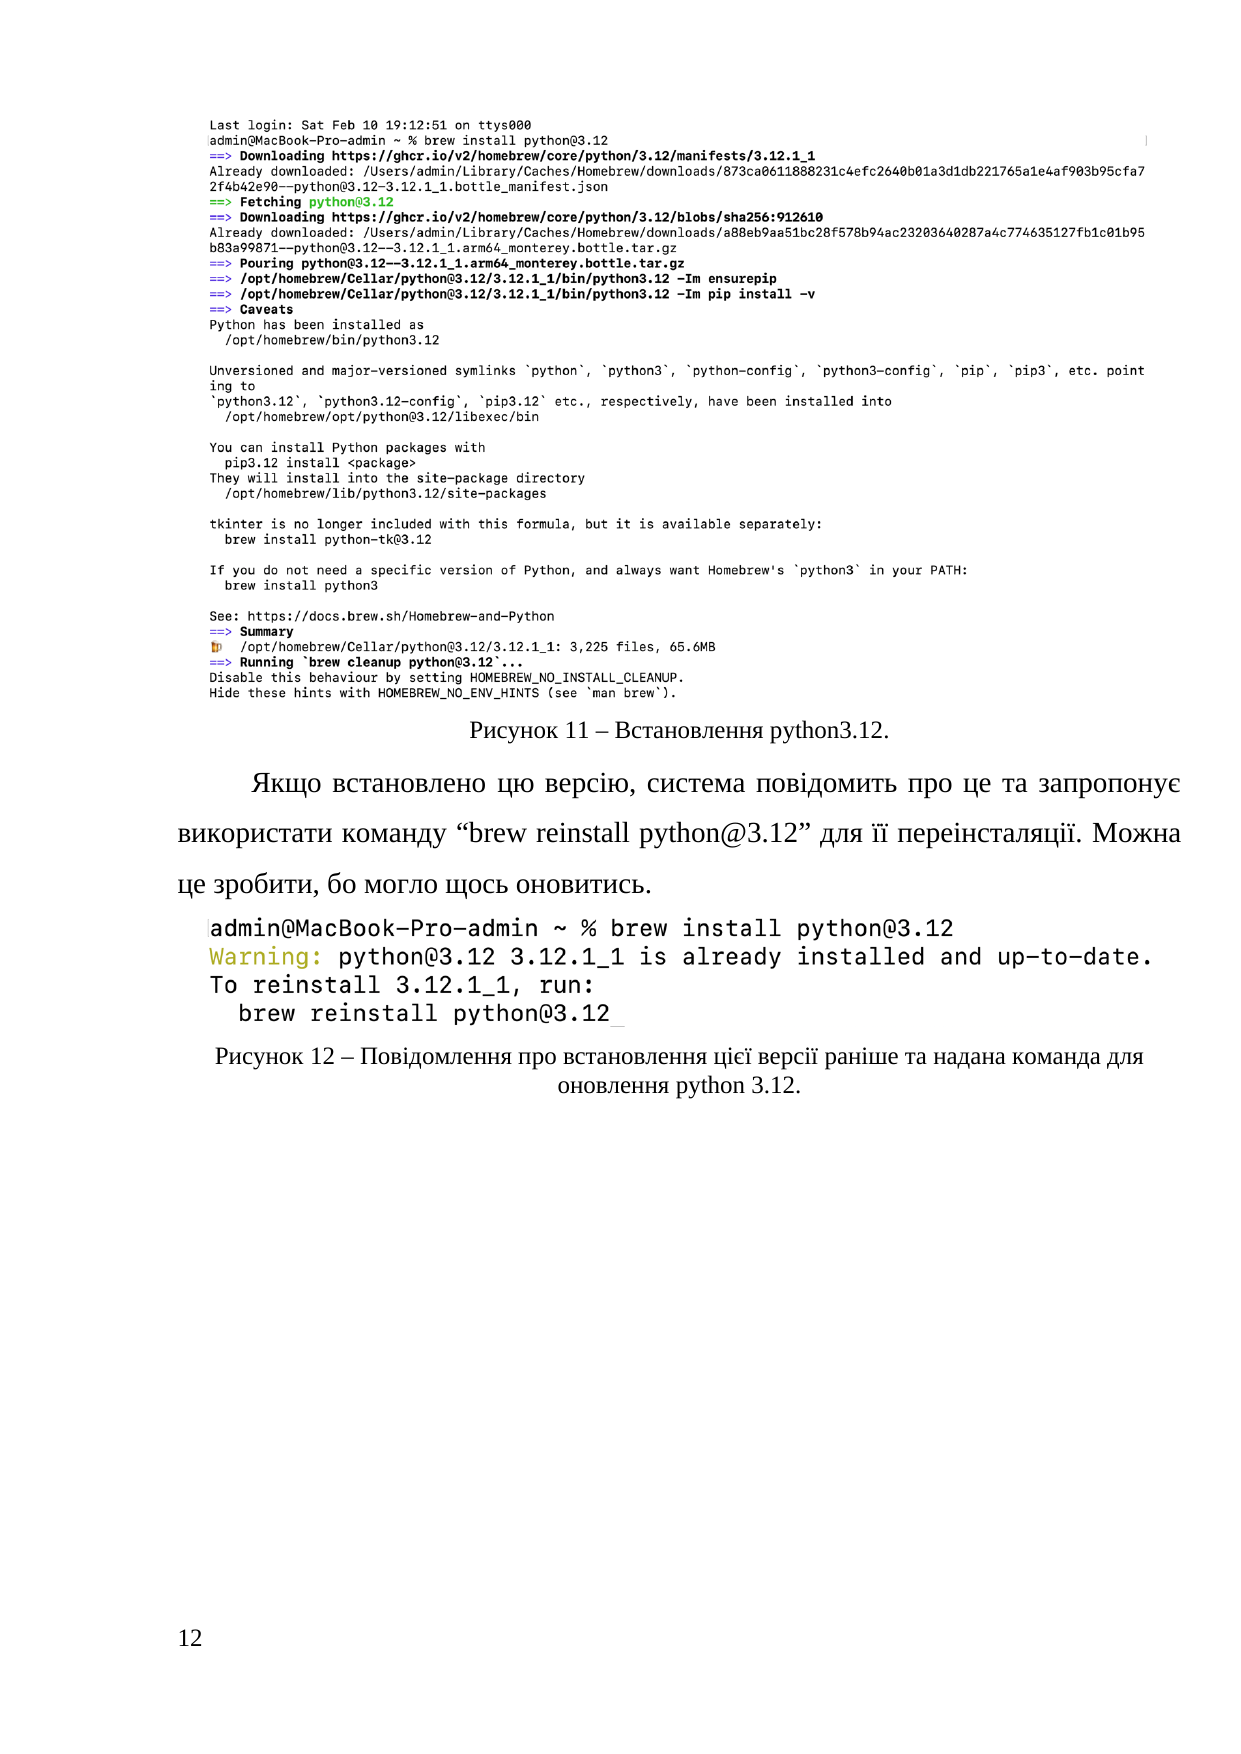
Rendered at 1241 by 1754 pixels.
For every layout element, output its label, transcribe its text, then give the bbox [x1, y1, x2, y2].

text Рисунок 11 – Встановлення python3.12. [177, 716, 1181, 744]
picture [206, 916, 1152, 1027]
text Рисунок 12 – Повідомлення про встановлення цієї версії раніше та надана команда для оновлення python 3.12. [177, 1041, 1181, 1098]
text Якщо встановлено цю версію, система повідомить про це та запропонує використати команду “brew reinstall python@3.12” для її переінсталяції. Можна це зробити, бо могло щось оновитись. [177, 849, 1181, 899]
text Якщо встановлено цю версію, система повідомить про це та запропонує використати команду “brew reinstall python@3.12” для її переінсталяції. Можна це зробити, бо могло щось оновитись. [177, 765, 1181, 815]
picture [206, 118, 1152, 702]
